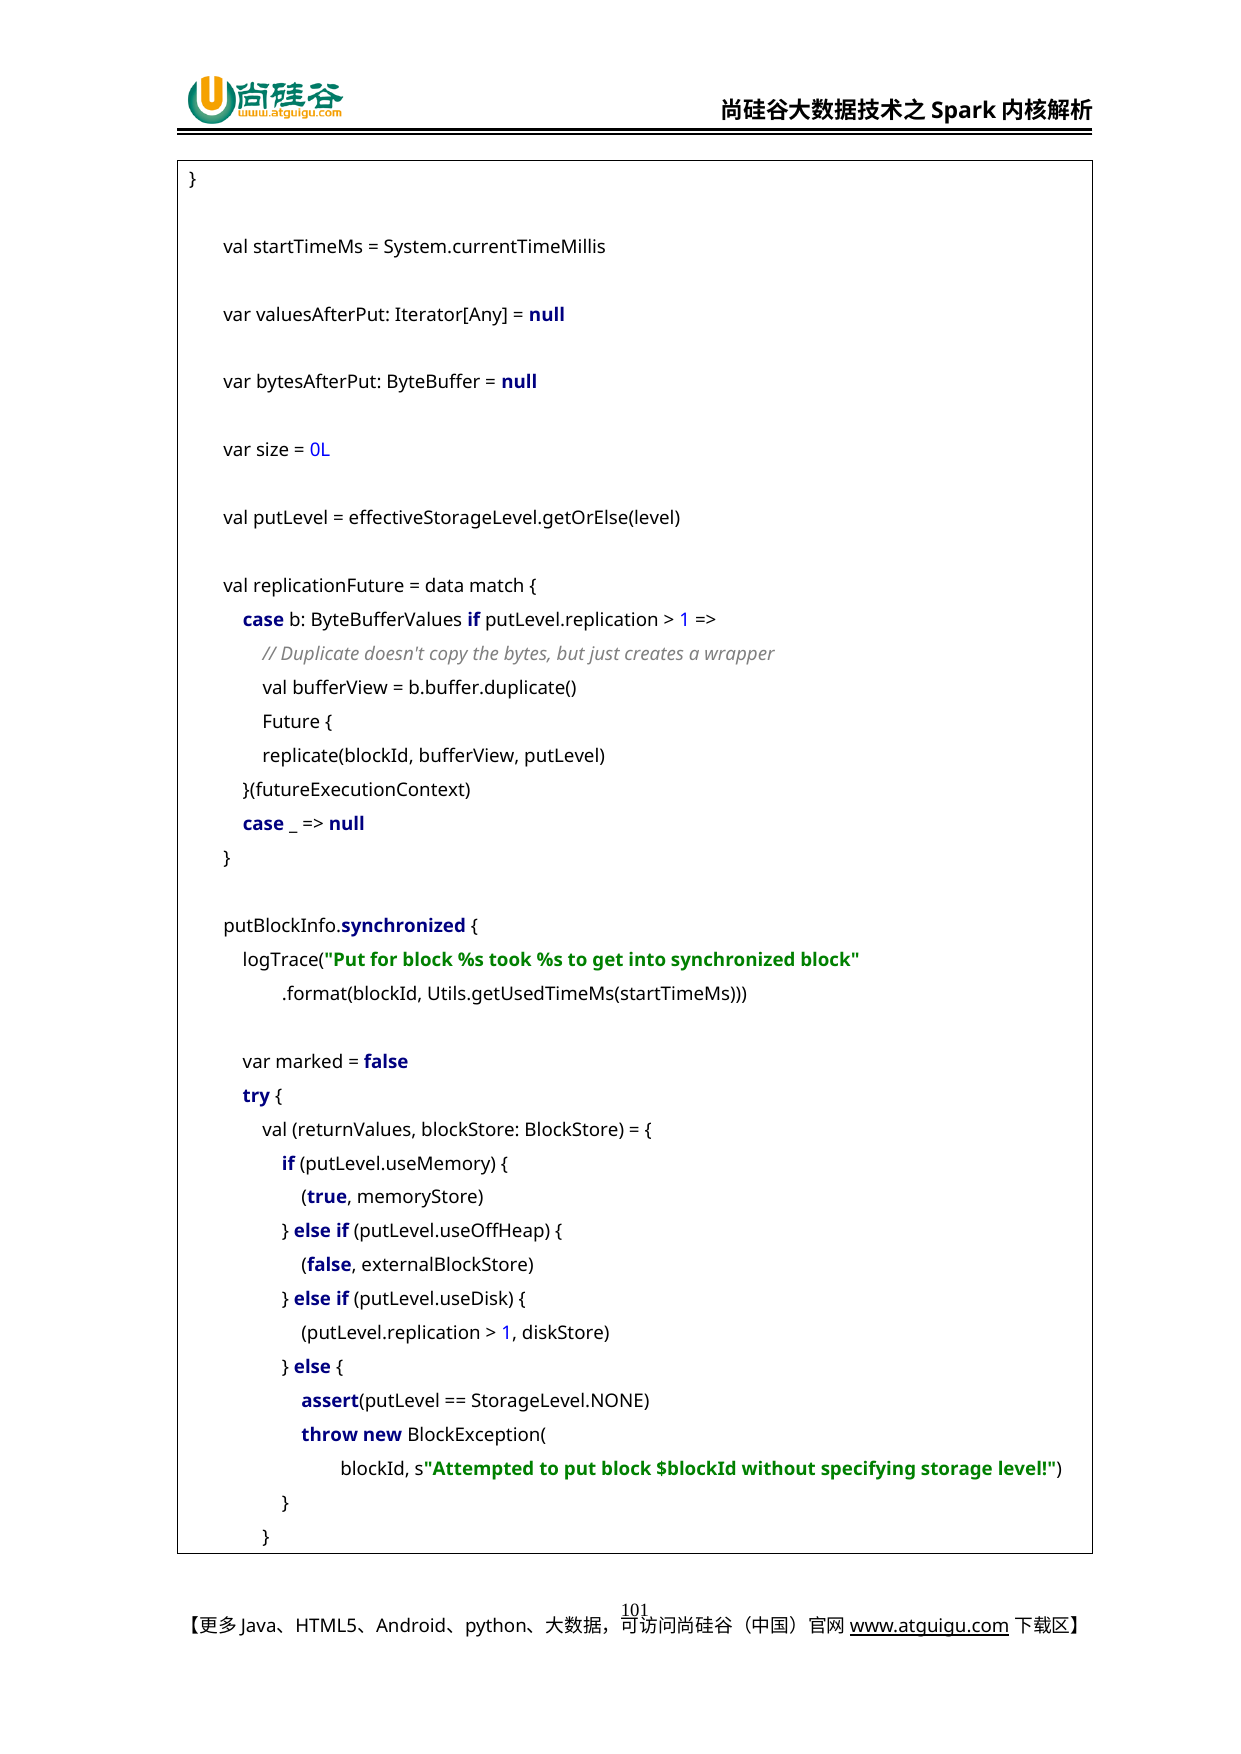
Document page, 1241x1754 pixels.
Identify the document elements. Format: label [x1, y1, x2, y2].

picture [177, 68, 362, 128]
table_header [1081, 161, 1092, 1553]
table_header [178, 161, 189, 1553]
